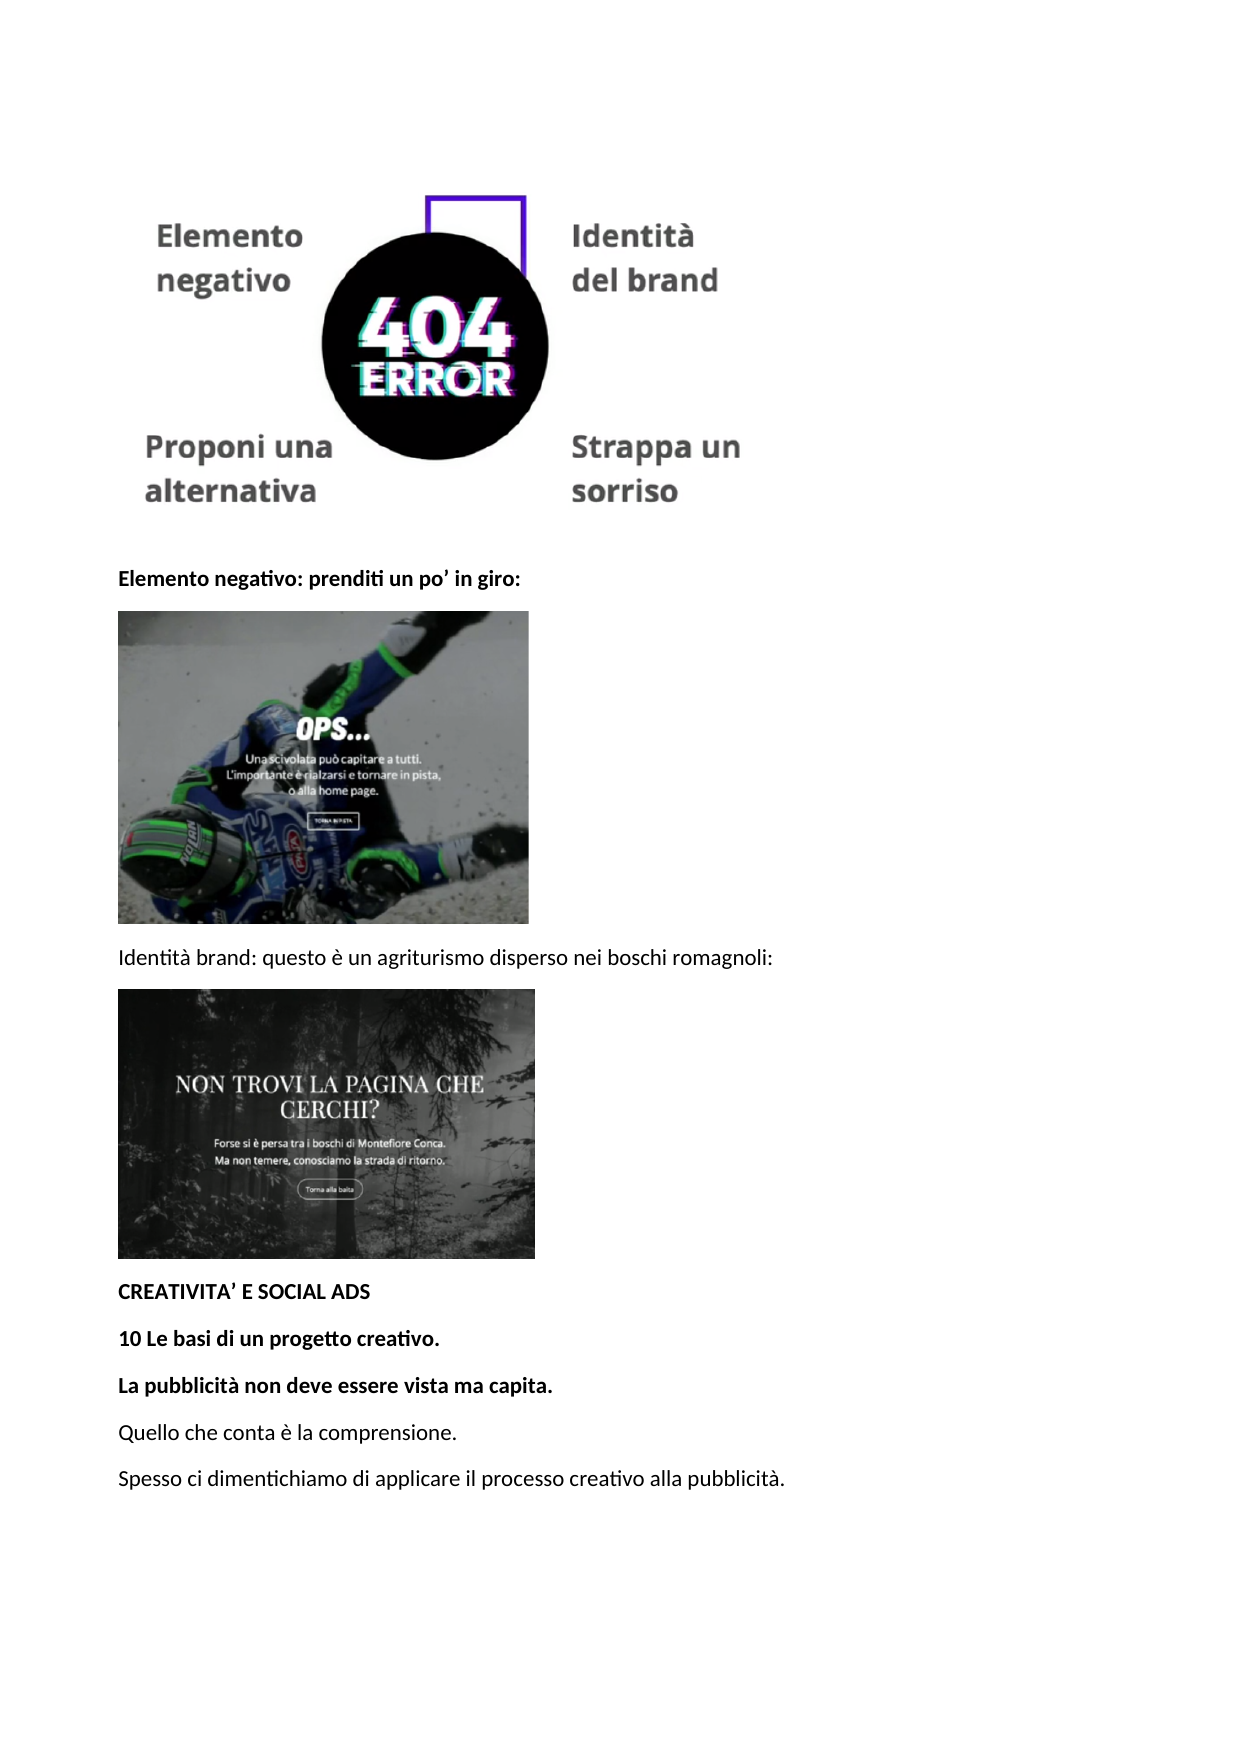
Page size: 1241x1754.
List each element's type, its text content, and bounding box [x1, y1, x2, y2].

text 10 Le basi di un progetto creativo. [118, 1324, 1122, 1352]
text Spesso ci dimentichiamo di applicare il processo creativo alla pubblicità. [118, 1464, 1122, 1493]
picture [118, 611, 529, 924]
text Elemento negativo: prenditi un po’ in giro: [118, 564, 1122, 592]
picture [118, 147, 758, 546]
picture [118, 989, 535, 1259]
text CREATIVITA’ E SOCIAL ADS [118, 1277, 1122, 1305]
text Quello che conta è la comprensione. [118, 1418, 1122, 1446]
text Identità brand: questo è un agriturismo disperso nei boschi romagnoli: [118, 943, 1122, 971]
text La pubblicità non deve essere vista ma capita. [118, 1371, 1122, 1399]
